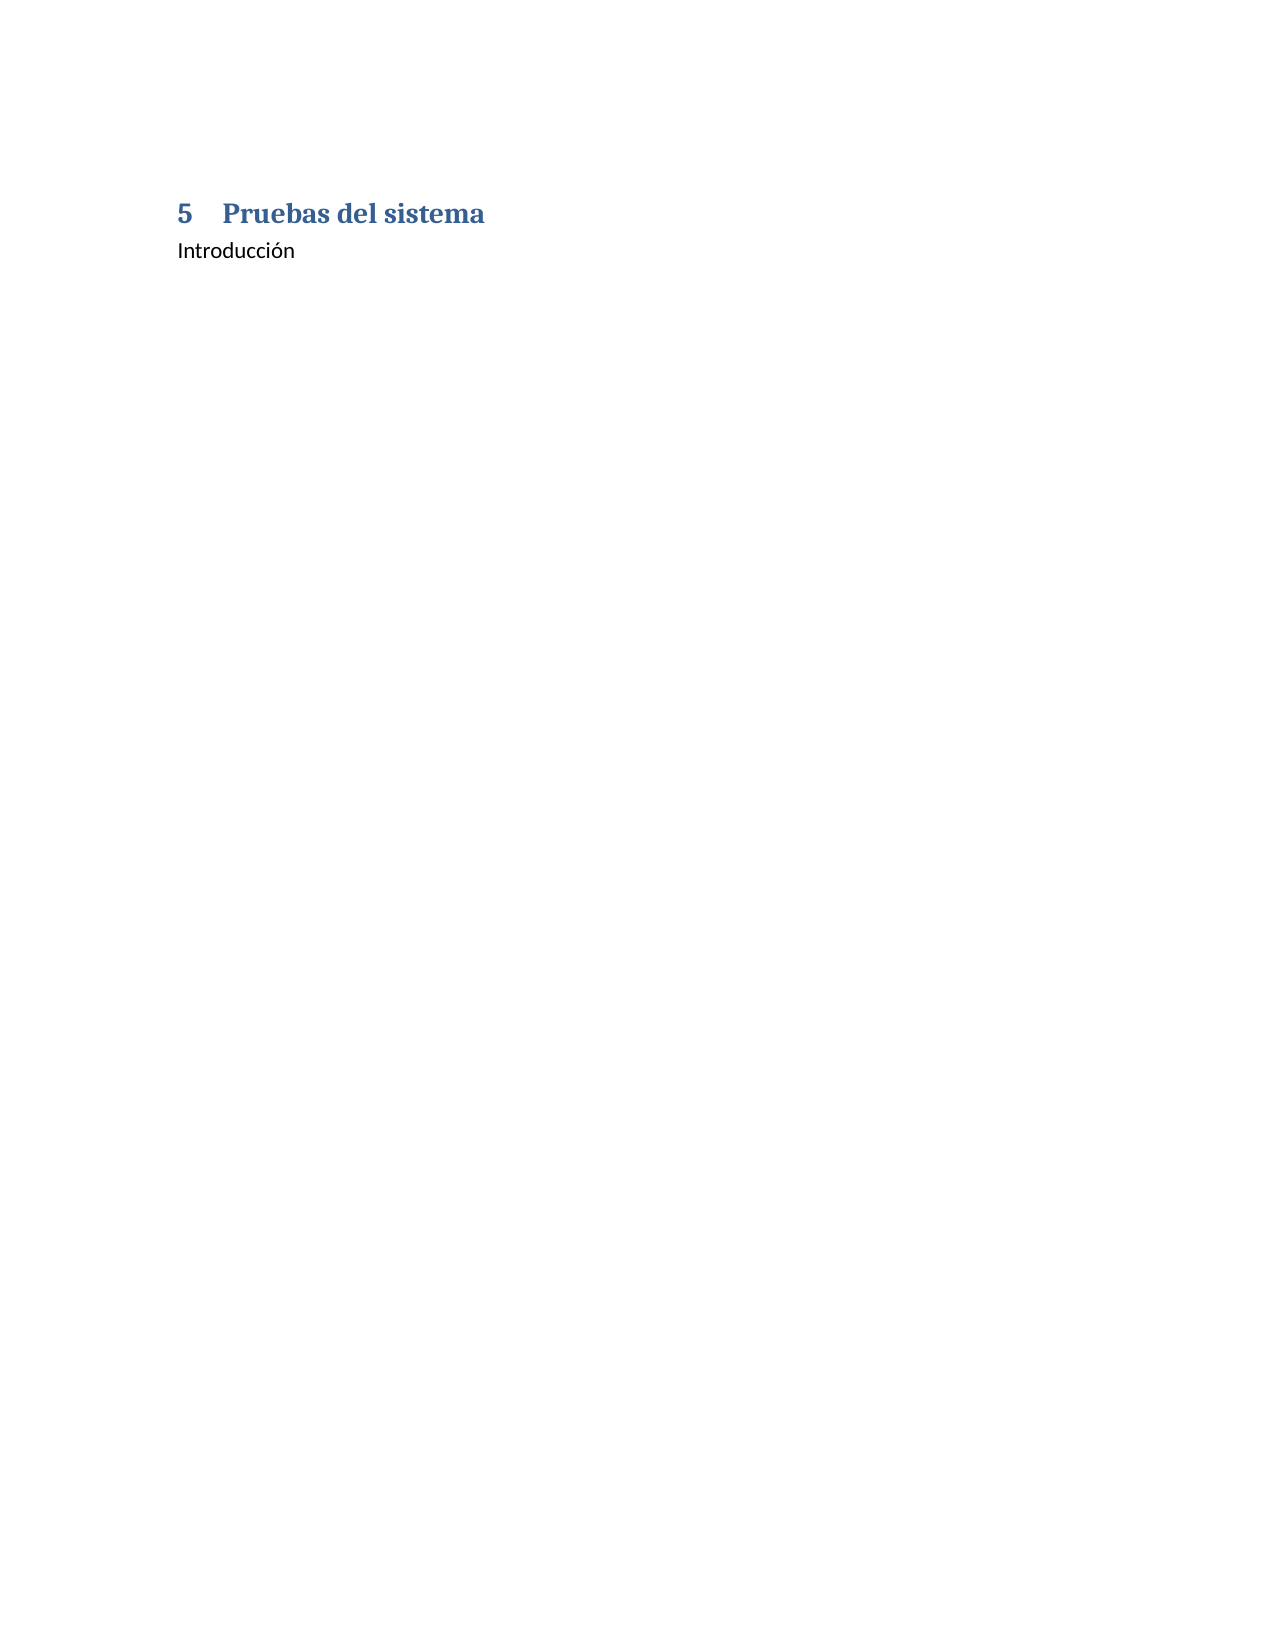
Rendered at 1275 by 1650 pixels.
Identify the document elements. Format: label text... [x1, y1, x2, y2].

subtitle Pruebas del sistema [177, 198, 1098, 231]
text Introducción [177, 236, 1098, 264]
